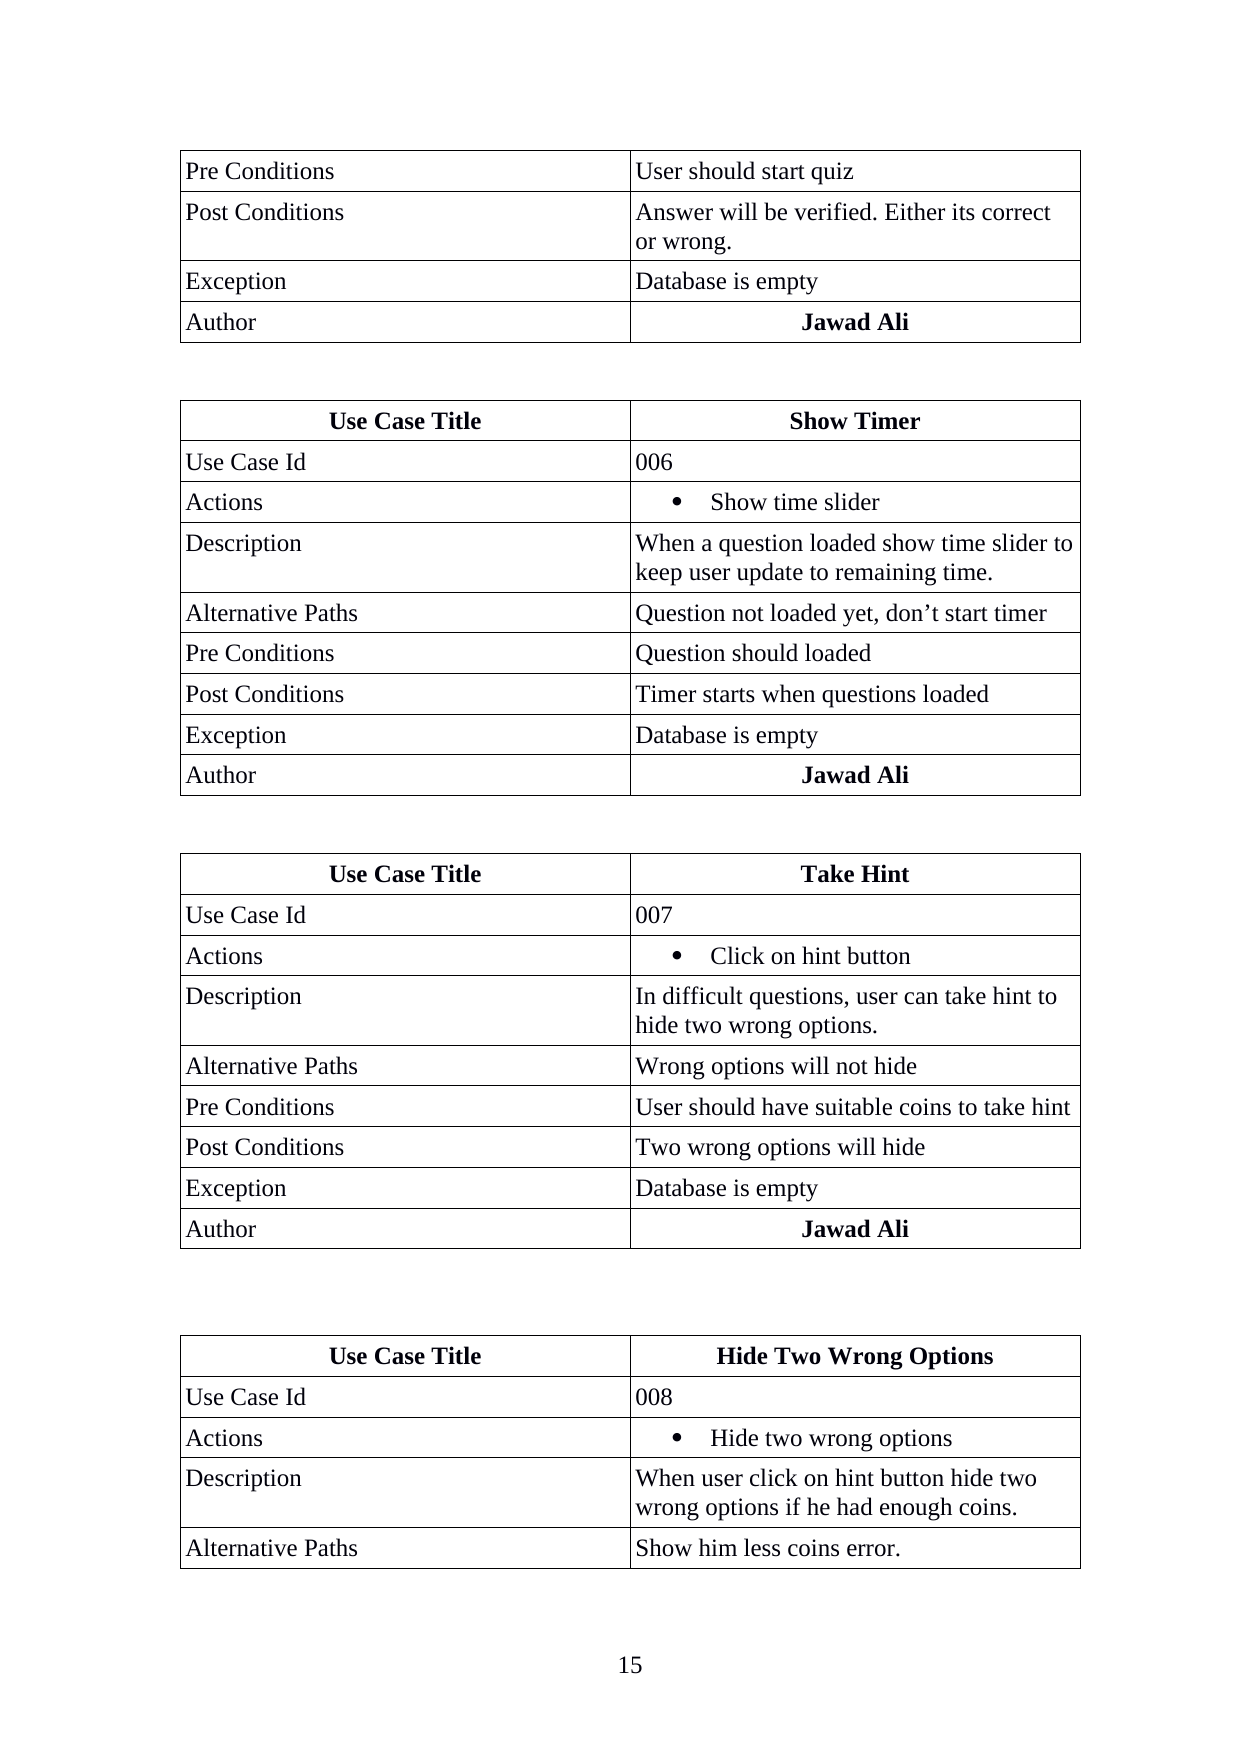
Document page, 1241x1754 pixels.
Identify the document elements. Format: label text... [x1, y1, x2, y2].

table_cell Database is empty [631, 261, 1080, 301]
table_cell When user click on hint button hide two wrong options if he had enough coins. [631, 1458, 1080, 1527]
table_cell Exception [181, 1168, 630, 1208]
table_cell Actions [181, 1418, 630, 1457]
table_cell Question not loaded yet, don’t start timer [631, 593, 1080, 632]
table_cell Description [181, 976, 630, 1045]
table_cell Actions [181, 482, 630, 522]
table_cell Answer will be verified. Either its correct or wrong. [631, 192, 1080, 260]
table_cell Post Conditions [181, 674, 630, 713]
table_cell 006 [631, 441, 1080, 481]
table_cell Wrong options will not hide [631, 1046, 1080, 1085]
table_cell Description [181, 523, 630, 591]
table_cell Use Case Id [181, 1377, 630, 1417]
table_header Use Case Title [181, 401, 630, 440]
table_cell Two wrong options will hide [631, 1127, 1080, 1167]
table_cell 008 [631, 1377, 1080, 1417]
table_cell Post Conditions [181, 192, 630, 260]
table_cell User should have suitable coins to take hint [631, 1086, 1080, 1126]
table_cell Actions [181, 936, 630, 975]
table_header Hide Two Wrong Options [631, 1336, 1080, 1376]
table_cell Jawad Ali [631, 1209, 1080, 1248]
table_cell Show him less coins error. [631, 1528, 1080, 1567]
table_cell In difficult questions, user can take hint to hide two wrong options. [631, 976, 1080, 1045]
table_cell Exception [181, 261, 630, 301]
table_cell Alternative Paths [181, 593, 630, 632]
table_cell Pre Conditions [181, 633, 630, 673]
table_cell Pre Conditions [181, 1086, 630, 1126]
table_cell Author [181, 755, 630, 795]
table_header Show Timer [631, 401, 1080, 440]
table_cell Description [181, 1458, 630, 1527]
table_header Use Case Title [181, 1336, 630, 1376]
table_cell User should start quiz [631, 151, 1080, 191]
table_cell Hide two wrong options [631, 1418, 1080, 1457]
table_cell Timer starts when questions loaded [631, 674, 1080, 713]
table_cell Jawad Ali [631, 755, 1080, 795]
table_cell Author [181, 302, 630, 342]
table_cell Author [181, 1209, 630, 1248]
table_cell Use Case Id [181, 895, 630, 934]
table_cell Exception [181, 715, 630, 754]
table_cell Database is empty [631, 715, 1080, 754]
table_cell Use Case Id [181, 441, 630, 481]
table_cell Alternative Paths [181, 1528, 630, 1567]
table_cell Alternative Paths [181, 1046, 630, 1085]
table_cell Click on hint button [631, 936, 1080, 975]
table_cell Question should loaded [631, 633, 1080, 673]
table_header Take Hint [631, 854, 1080, 894]
table_cell Database is empty [631, 1168, 1080, 1208]
table_cell Jawad Ali [631, 302, 1080, 342]
table_cell When a question loaded show time slider to keep user update to remaining time. [631, 523, 1080, 591]
table_cell 007 [631, 895, 1080, 934]
table_header Use Case Title [181, 854, 630, 894]
table_cell Post Conditions [181, 1127, 630, 1167]
table_cell Show time slider [631, 482, 1080, 522]
table_cell Pre Conditions [181, 151, 630, 191]
